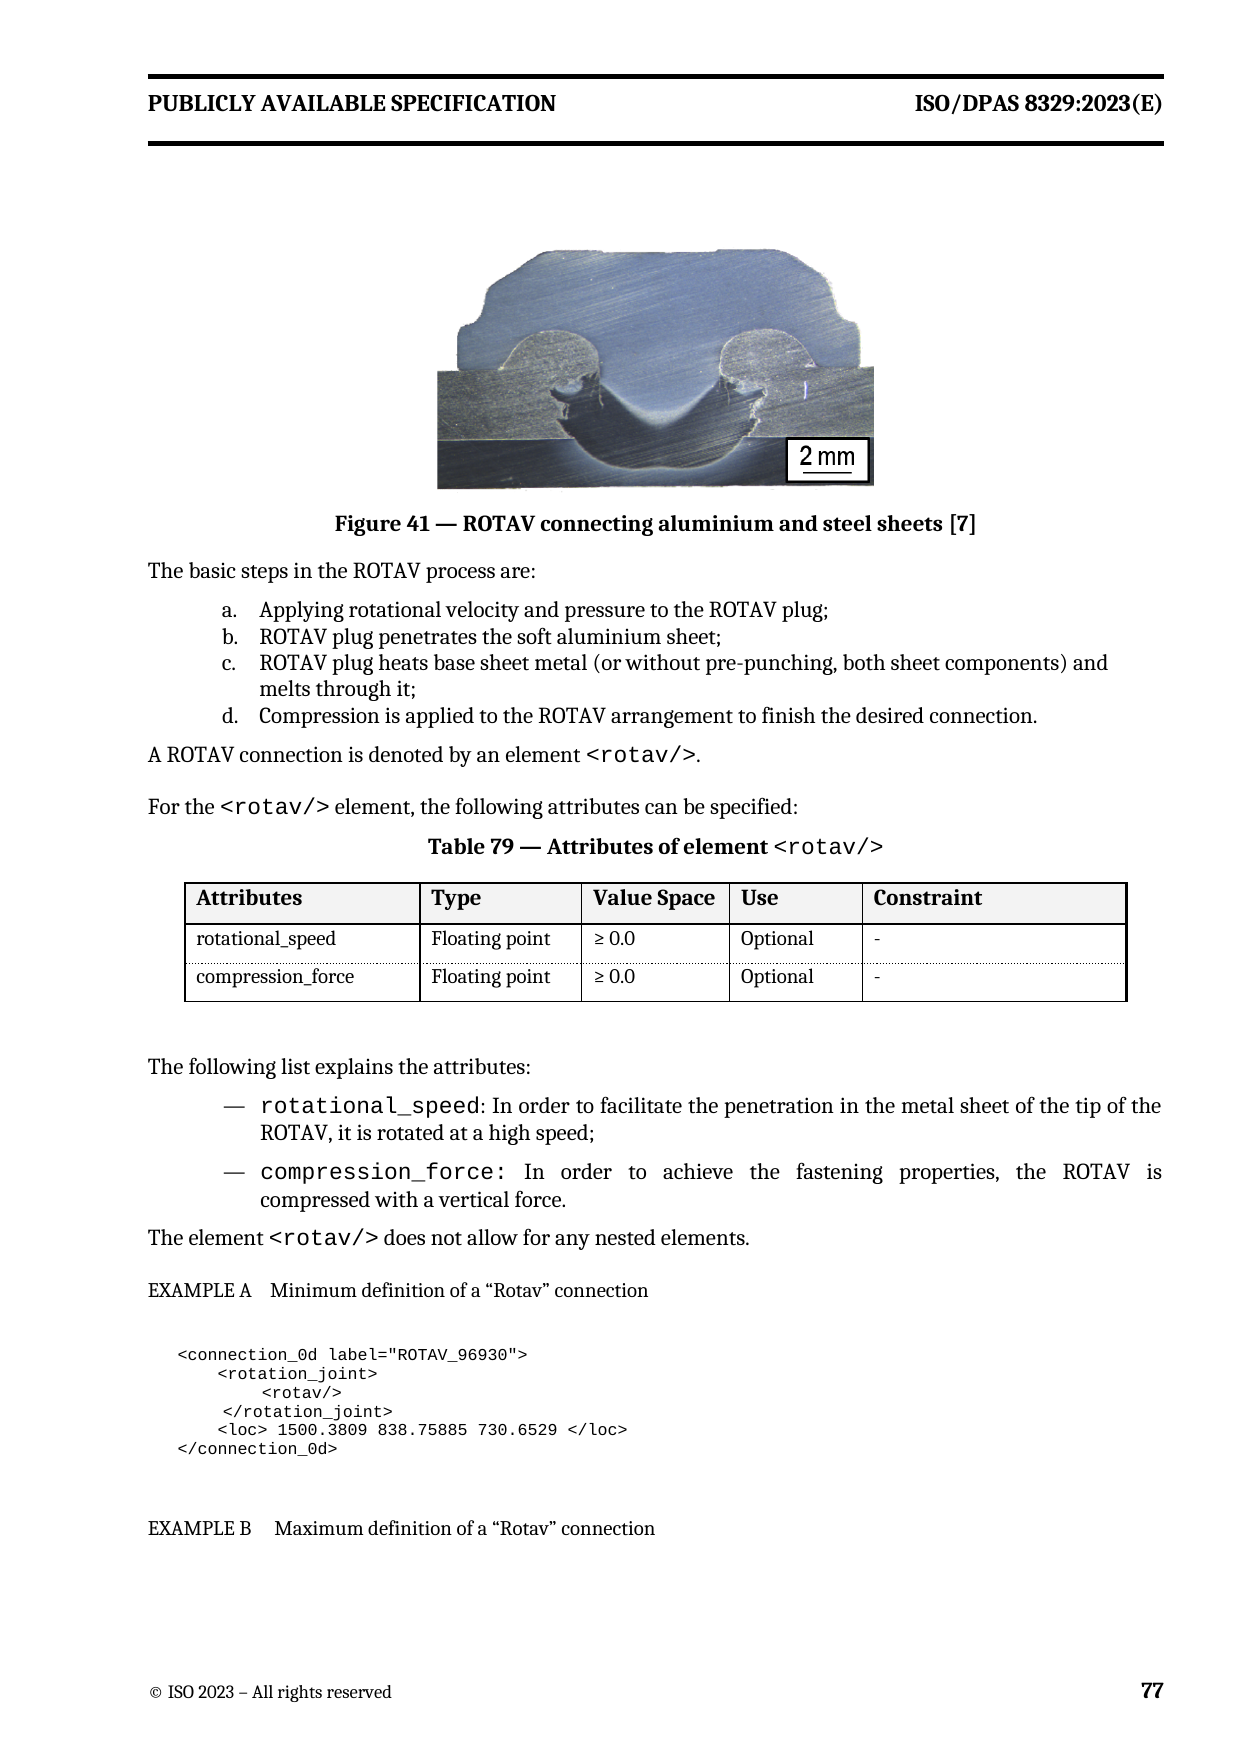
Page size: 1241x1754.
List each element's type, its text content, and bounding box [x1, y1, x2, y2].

text EXAMPLE B Maximum definition of a “Rotav” connection [148, 1516, 1163, 1541]
text EXAMPLE A Minimum definition of a “Rotav” connection [148, 1278, 1163, 1303]
list ROTAV plug heats base sheet metal (or without pre-punching, both sheet components) and melts through it; [222, 650, 1163, 702]
picture [437, 231, 874, 499]
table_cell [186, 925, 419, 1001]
text The basic steps in the ROTAV process are: [148, 558, 1163, 584]
text <rotav/> [165, 1384, 1146, 1403]
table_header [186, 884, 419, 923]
list compression_force: In order to achieve the fastening properties, the ROTAV is compressed with a vertical force. [223, 1159, 1163, 1213]
text <loc> 1500.3809 838.75885 730.6529 </loc> [165, 1422, 1146, 1441]
text Table 79 — Attributes of element <rotav/> [148, 834, 1163, 861]
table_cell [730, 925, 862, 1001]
text <rotation_joint> [165, 1365, 1146, 1384]
text The element <rotav/> does not allow for any nested elements. [148, 1225, 1163, 1253]
text <connection_0d label="ROTAV_96930"> [165, 1347, 1146, 1365]
text </connection_0d> [165, 1441, 1146, 1460]
text For the <rotav/> element, the following attributes can be specified: [148, 794, 1163, 821]
list Applying rotational velocity and pressure to the ROTAV plug; [222, 597, 1163, 623]
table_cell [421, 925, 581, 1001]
text The following list explains the attributes: [148, 1054, 1163, 1080]
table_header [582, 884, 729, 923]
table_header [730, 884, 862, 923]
list Compression is applied to the ROTAV arrangement to finish the desired connection. [222, 702, 1163, 729]
text Figure 41 — ROTAV connecting aluminium and steel sheets [148, 511, 1163, 537]
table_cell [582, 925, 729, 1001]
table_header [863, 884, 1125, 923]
list ROTAV plug penetrates the soft aluminium sheet; [222, 623, 1163, 650]
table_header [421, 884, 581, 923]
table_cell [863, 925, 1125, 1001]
text </rotation_joint> [165, 1403, 1146, 1422]
text A ROTAV connection is denoted by an element <rotav/>. [148, 741, 1163, 769]
list rotational_speed: In order to facilitate the penetration in the metal sheet of the tip of the ROTAV, it is rotated at a high speed; [223, 1092, 1163, 1146]
